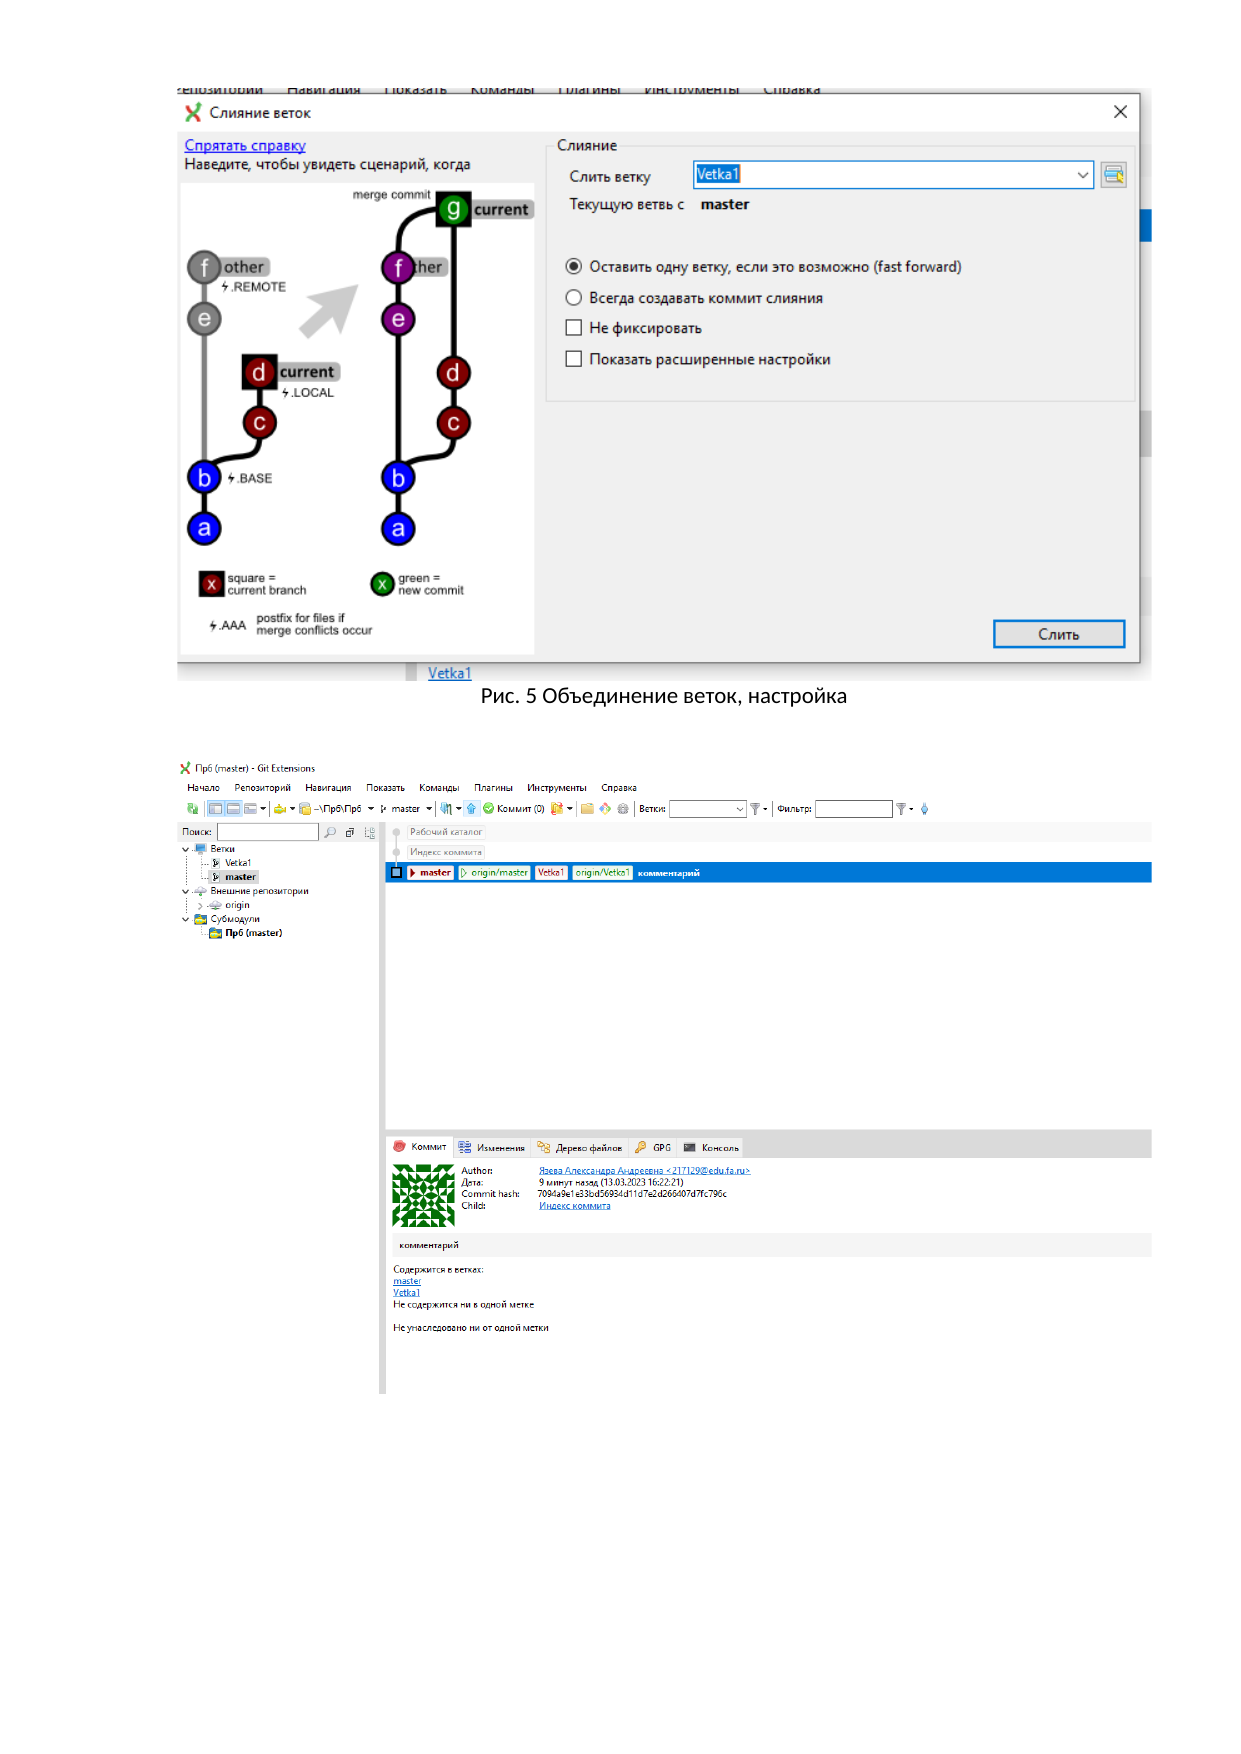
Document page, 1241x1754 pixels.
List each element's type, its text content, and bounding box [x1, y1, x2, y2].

picture [177, 761, 1152, 1394]
text Рис. 5 Объединение веток, настройка [177, 681, 1152, 709]
picture [177, 88, 1152, 681]
